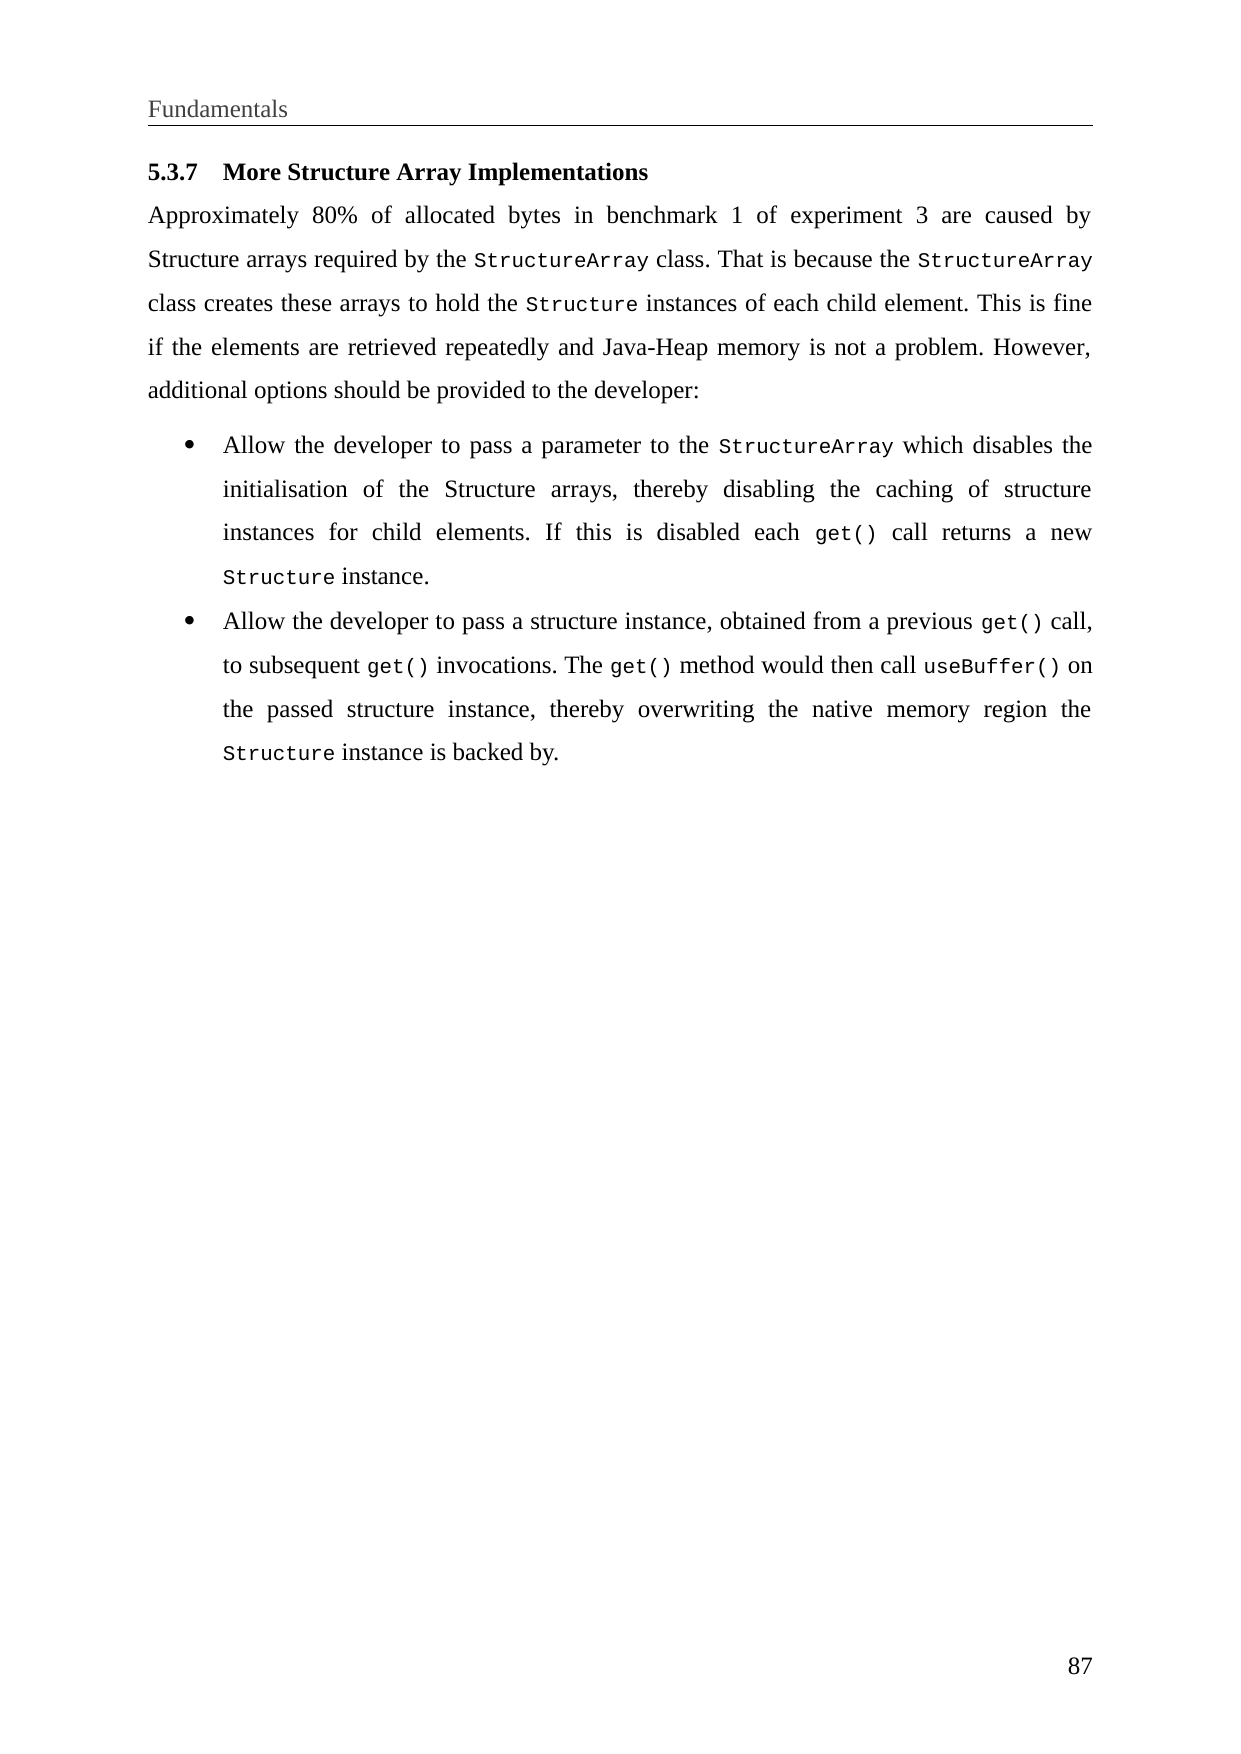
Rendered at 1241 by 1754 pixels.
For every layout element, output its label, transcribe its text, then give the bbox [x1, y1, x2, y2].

list Allow the developer to pass a parameter to the StructureArray which disables the initialisation of the Structure arrays, thereby disabling the caching of structure instances for child elements. If this is disabled each get() call returns a new Structure instance. [185, 430, 1093, 591]
subtitle More Structure Array Implementations [148, 157, 1093, 186]
text Approximately 80% of allocated bytes in benchmark 1 of experiment 3 are caused by Structure arrays required by the StructureArray class. That is because the StructureArray class creates these arrays to hold the Structure instances of each child element. This is fine if the elements are retrieved repeatedly and Java-Heap memory is not a problem. However, additional options should be provided to the developer: [148, 201, 1093, 403]
list Allow the developer to pass a structure instance, obtained from a previous get() call, to subsequent get() invocations. The get() method would then call useBuffer() on the passed structure instance, thereby overwriting the native memory region the Structure instance is backed by. [185, 606, 1093, 766]
